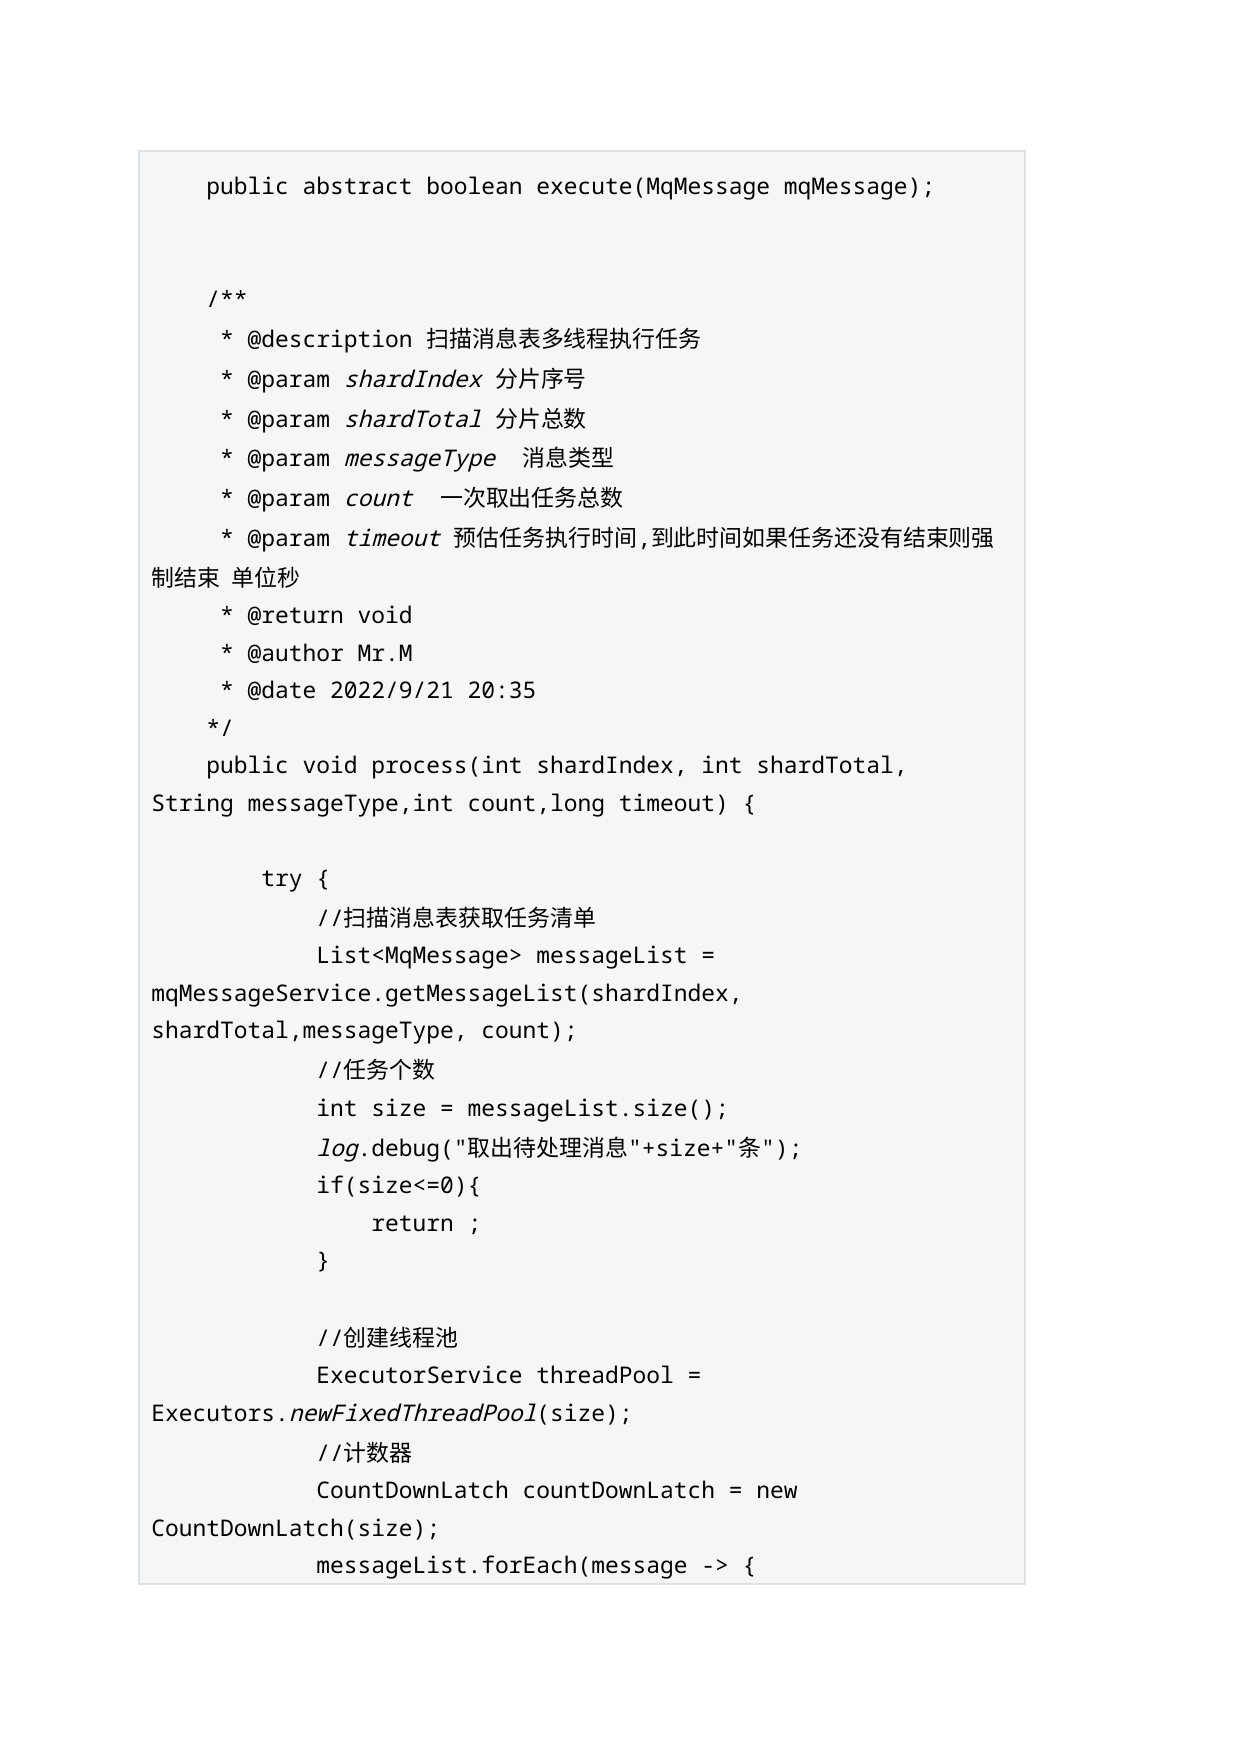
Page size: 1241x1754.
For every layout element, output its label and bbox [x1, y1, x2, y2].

table_header [140, 152, 1024, 1583]
